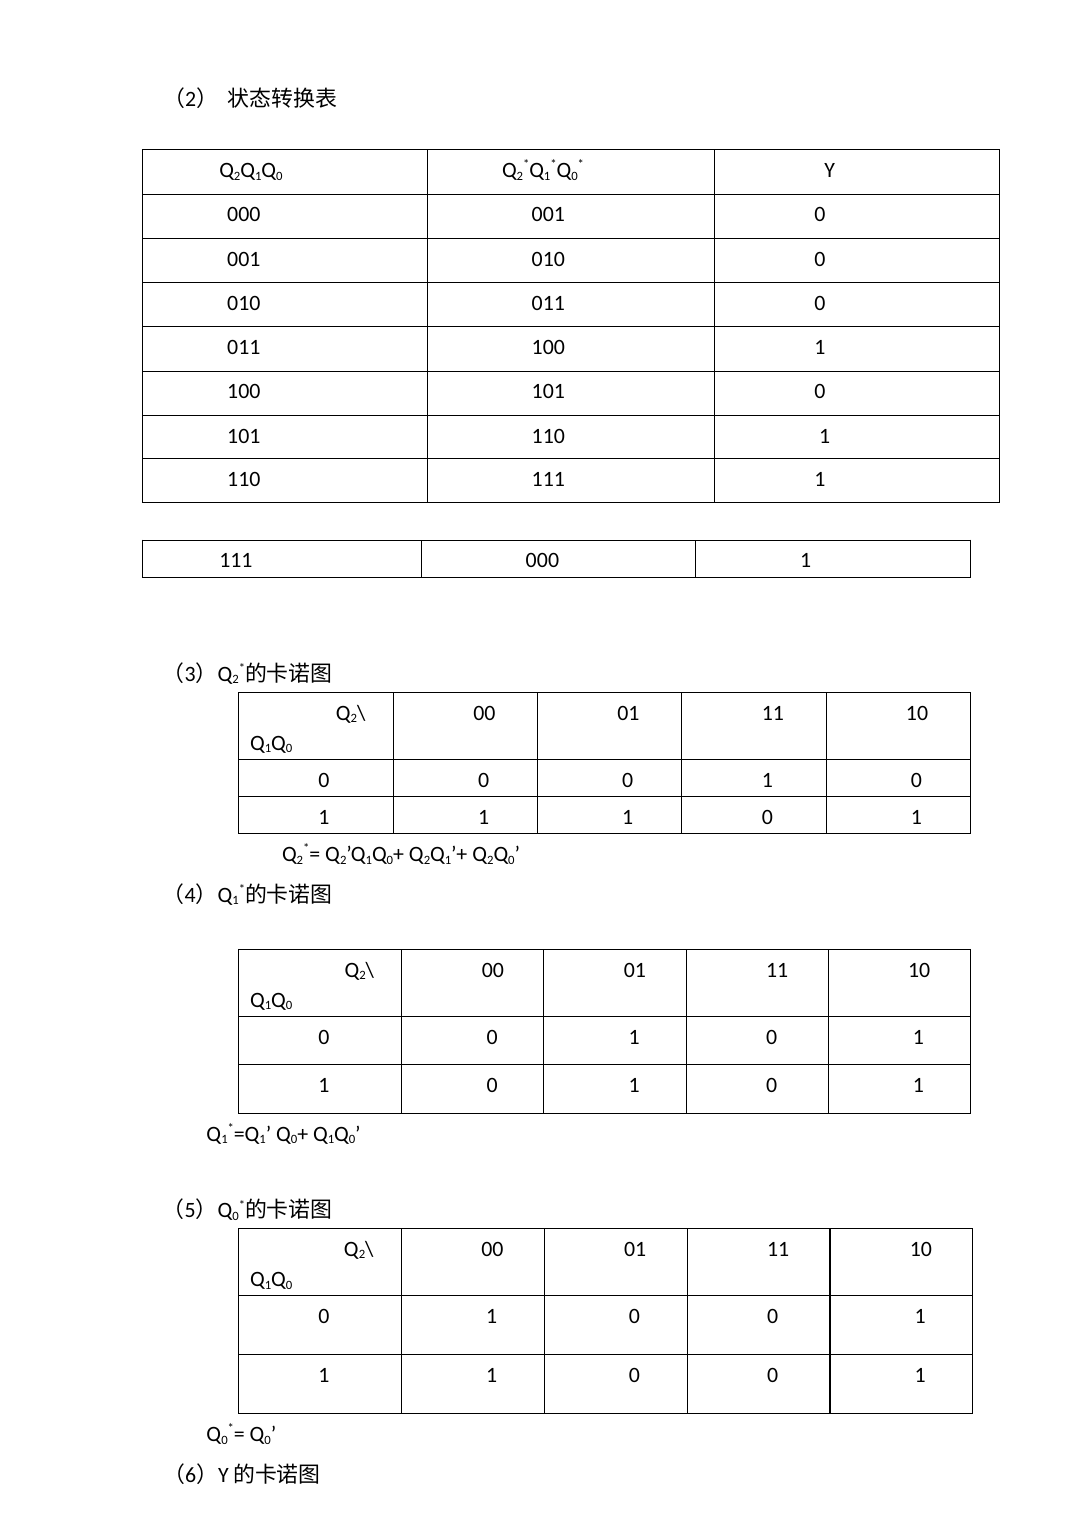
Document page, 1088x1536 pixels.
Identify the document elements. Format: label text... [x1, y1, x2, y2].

table_cell 101 [428, 372, 714, 415]
table_cell 1 [544, 1017, 686, 1064]
table_header 01 [545, 1229, 687, 1295]
table_cell 1 [239, 1355, 401, 1413]
table_cell 1 [402, 1355, 544, 1413]
table_header 1 [696, 541, 970, 577]
table_cell 1 [402, 1296, 544, 1354]
table_cell 0 [538, 760, 681, 796]
table_cell 1 [544, 1065, 686, 1113]
table_header Q2\Q1Q0 [239, 1229, 401, 1295]
table_cell 0 [715, 372, 999, 415]
table_header Q2Q1Q0 [143, 150, 427, 193]
table_cell 111 [428, 459, 714, 502]
table_cell 0 [239, 1296, 401, 1354]
table_cell 101 [143, 416, 427, 458]
table_cell 010 [143, 283, 427, 326]
text （2） 状态转换表 [163, 81, 971, 113]
table_cell 010 [428, 239, 714, 282]
table_header 111 [143, 541, 421, 577]
table_cell 1 [829, 1065, 970, 1113]
table_header 11 [682, 693, 826, 759]
table_cell 0 [687, 1017, 828, 1064]
table_header Y [715, 150, 999, 193]
list Q2*= Q2’Q1Q0+ Q2Q1’+ Q2Q0’ [238, 841, 954, 867]
table_header 00 [402, 950, 543, 1016]
table_cell 1 [829, 1017, 970, 1064]
table_cell 0 [715, 195, 999, 238]
table_cell 0 [394, 760, 537, 796]
table_header 11 [687, 950, 828, 1016]
table_header Q2*Q1*Q0* [428, 150, 714, 193]
table_header Q2\Q1Q0 [239, 950, 401, 1016]
text （6）Y的卡诺图 [163, 1457, 954, 1488]
table_header 01 [544, 950, 686, 1016]
text Q0*= Q0’ [119, 1421, 954, 1447]
table_cell 110 [428, 416, 714, 458]
table_cell 0 [827, 760, 970, 796]
table_cell 1 [239, 1065, 401, 1113]
table_cell 0 [545, 1296, 687, 1354]
table_cell 1 [831, 1355, 972, 1413]
table_cell 011 [143, 327, 427, 371]
table_cell 0 [402, 1017, 543, 1064]
table_cell 0 [688, 1355, 829, 1413]
table_cell 0 [688, 1296, 829, 1354]
text （4）Q1*的卡诺图 [119, 877, 954, 908]
table_cell 1 [715, 416, 999, 458]
table_cell 011 [428, 283, 714, 326]
table_header 00 [402, 1229, 544, 1295]
text （5）Q0*的卡诺图 [119, 1192, 954, 1224]
table_cell 001 [143, 239, 427, 282]
table_header 11 [688, 1229, 829, 1295]
table_cell 0 [402, 1065, 543, 1113]
table_cell 100 [143, 372, 427, 415]
table_cell 001 [428, 195, 714, 238]
table_header 10 [831, 1229, 972, 1295]
table_cell 1 [831, 1296, 972, 1354]
table_cell 0 [239, 1017, 401, 1064]
table_cell 1 [715, 327, 999, 371]
table_header 01 [538, 693, 681, 759]
table_header 00 [394, 693, 537, 759]
text （3）Q2*的卡诺图 [119, 656, 954, 688]
table_cell 1 [394, 797, 537, 833]
table_cell 0 [687, 1065, 828, 1113]
table_cell 1 [538, 797, 681, 833]
table_cell 0 [715, 283, 999, 326]
table_cell 100 [428, 327, 714, 371]
table_cell 1 [827, 797, 970, 833]
table_cell 1 [239, 797, 393, 833]
table_cell 0 [239, 760, 393, 796]
table_cell 110 [143, 459, 427, 502]
table_cell 0 [545, 1355, 687, 1413]
table_cell 1 [682, 760, 826, 796]
table_cell 000 [143, 195, 427, 238]
table_header Q2\Q1Q0 [239, 693, 393, 759]
table_header 10 [829, 950, 970, 1016]
table_header 000 [422, 541, 695, 577]
text Q1*=Q1’ Q0+ Q1Q0’ [119, 1120, 954, 1147]
table_cell 0 [682, 797, 826, 833]
table_cell 1 [715, 459, 999, 502]
table_header 10 [827, 693, 970, 759]
table_cell 0 [715, 239, 999, 282]
